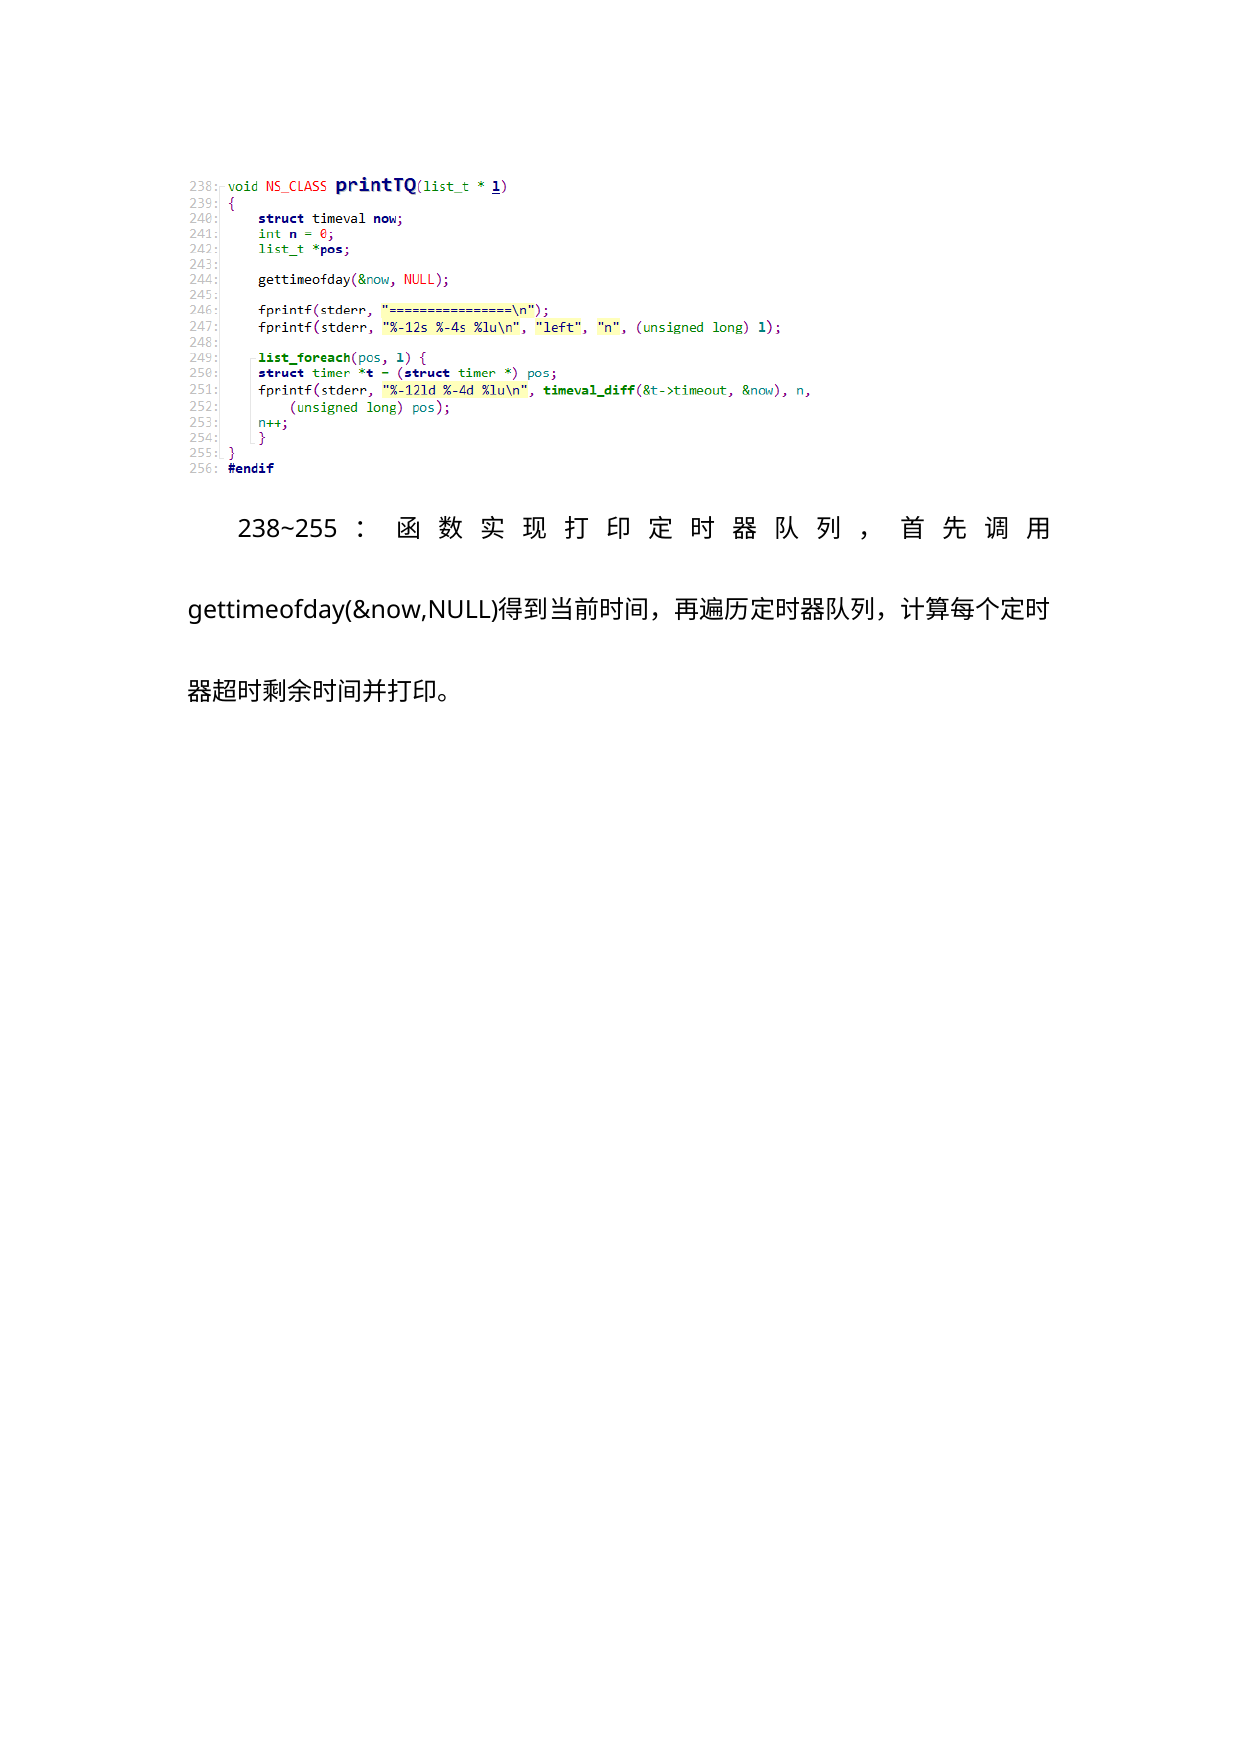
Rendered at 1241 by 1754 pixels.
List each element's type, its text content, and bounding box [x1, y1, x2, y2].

picture [187, 174, 812, 475]
text 238~255：函数实现打印定时器队列，首先调用gettimeofday(&now,NULL)得到当前时间，再遍历定时器队列，计算每个定时器超时剩余时间并打印。 [187, 494, 1053, 722]
